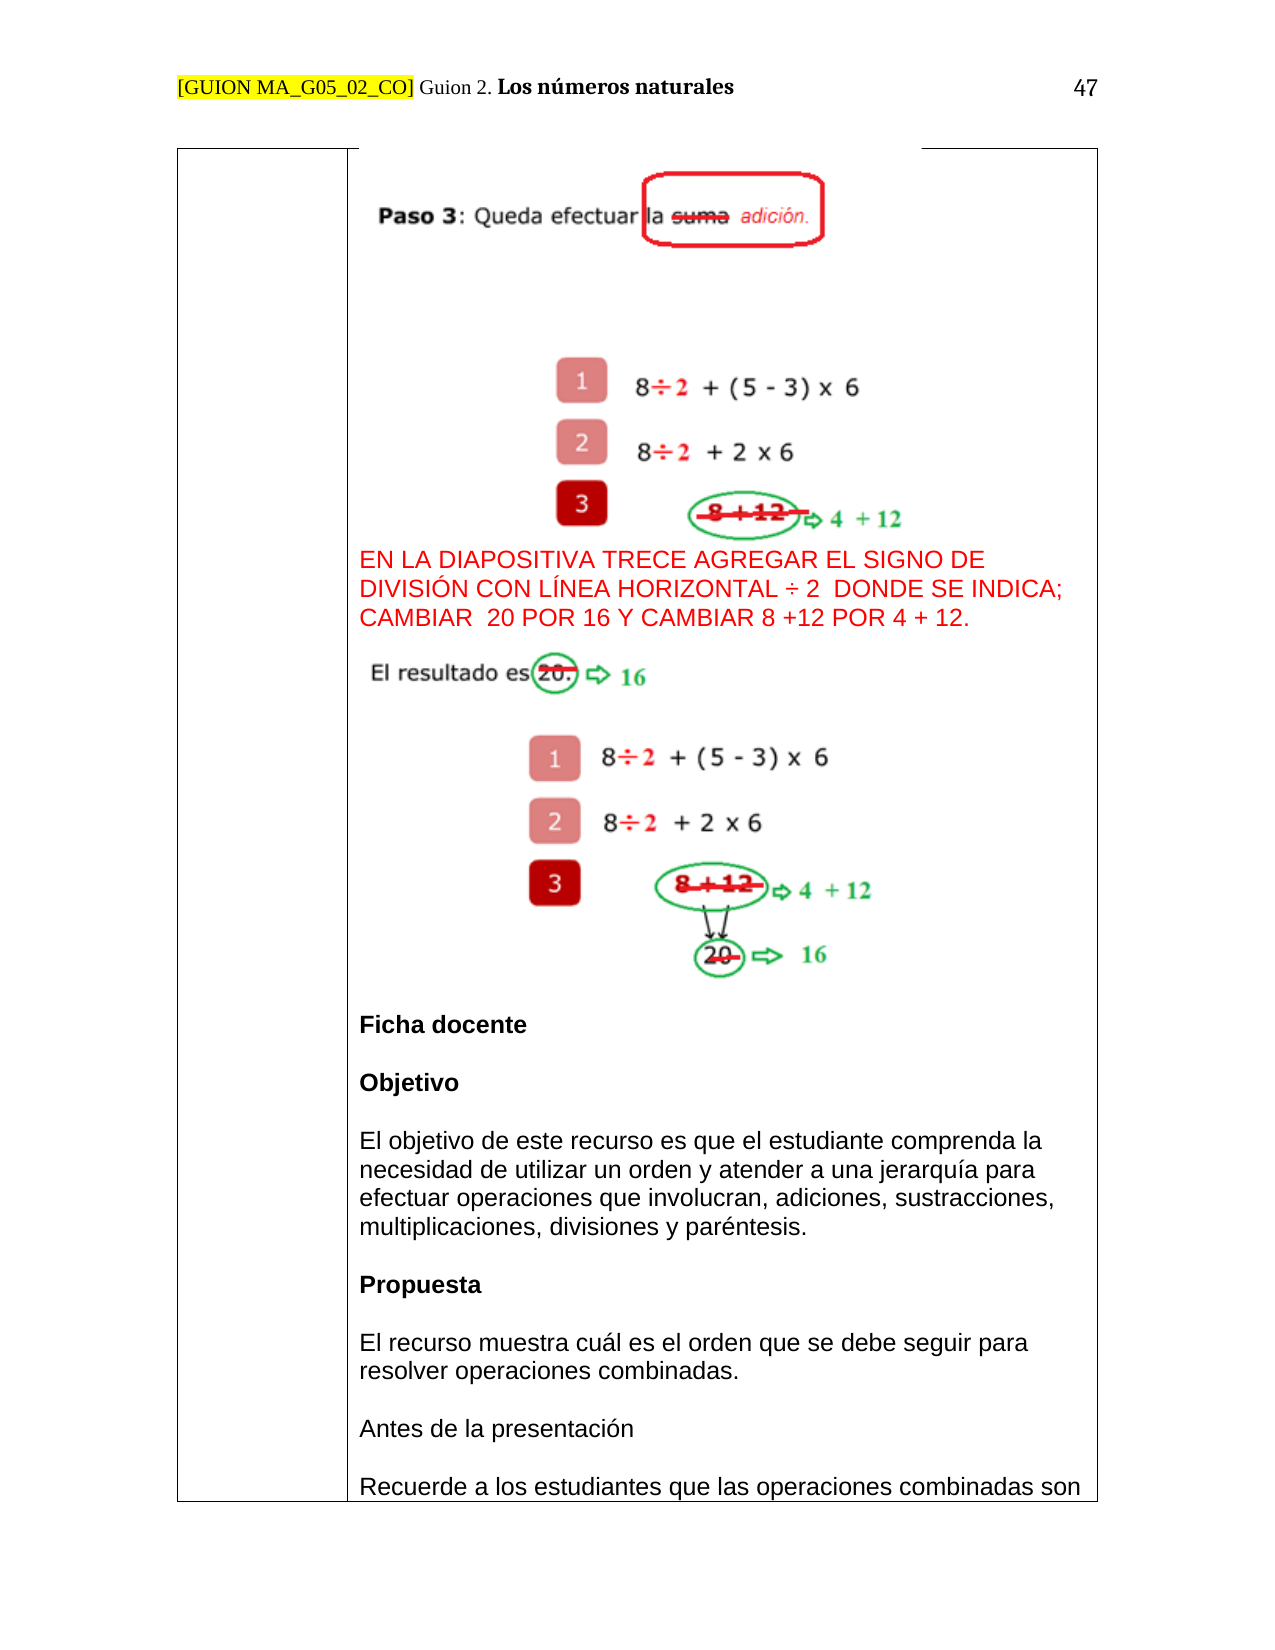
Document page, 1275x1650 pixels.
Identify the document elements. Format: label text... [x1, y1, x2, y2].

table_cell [178, 149, 347, 1501]
picture [359, 148, 922, 546]
picture [359, 631, 900, 982]
